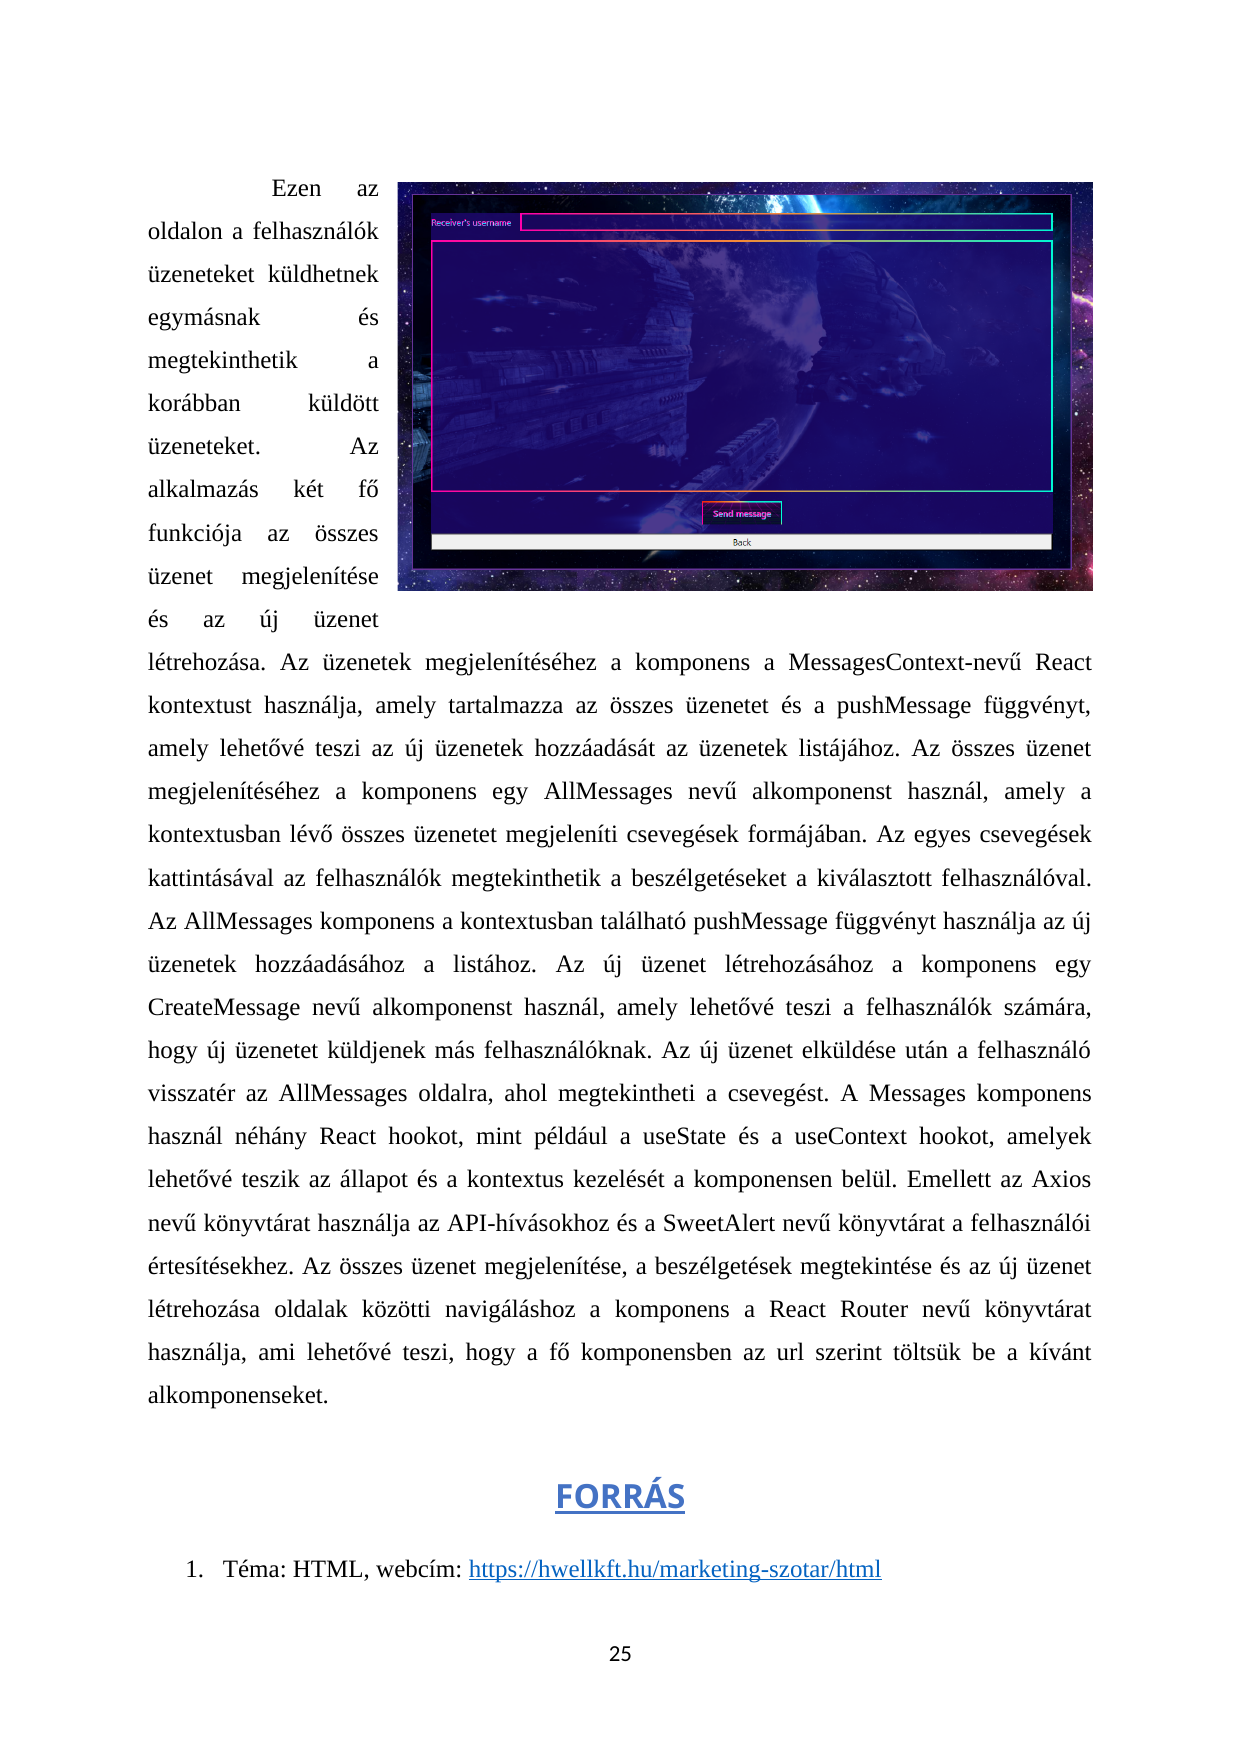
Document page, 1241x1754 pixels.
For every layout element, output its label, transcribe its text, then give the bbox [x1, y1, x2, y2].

text Ezen az oldalon a felhasználók üzeneteket küldhetnek egymásnak és megtekinthetik a korábban küldött üzeneteket. Az alkalmazás két fő funkciója az összes üzenet megjelenítése és az új üzenet létrehozása. Az üzenetek megjelenítéséhez a komponens a MessagesContext-nevű React kontextust használja, amely tartalmazza az összes üzenetet és a pushMessage függvényt, amely lehetővé teszi az új üzenetek hozzáadását az üzenetek listájához. Az összes üzenet megjelenítéséhez a komponens egy AllMessages nevű alkomponenst használ, amely a kontextusban lévő összes üzenetet megjeleníti csevegések formájában. Az egyes csevegések kattintásával az felhasználók megtekinthetik a beszélgetéseket a kiválasztott felhasználóval. Az AllMessages komponens a kontextusban található pushMessage függvényt használja az új üzenetek hozzáadásához a listához. Az új üzenet létrehozásához a komponens egy CreateMessage nevű alkomponenst használ, amely lehetővé teszi a felhasználók számára, hogy új üzenetet küldjenek más felhasználóknak. Az új üzenet elküldése után a felhasználó visszatér az AllMessages oldalra, ahol megtekintheti a csevegést. A Messages komponens használ néhány React hookot, mint például a useState és a useContext hookot, amelyek lehetővé teszik az állapot és a kontextus kezelését a komponensen belül. Emellett az Axios nevű könyvtárat használja az API-hívásokhoz és a SweetAlert nevű könyvtárat a felhasználói értesítésekhez. Az összes üzenet megjelenítése, a beszélgetések megtekintése és az új üzenet létrehozása oldalak közötti navigáláshoz a komponens a React Router nevű könyvtárat használja, ami lehetővé teszi, hogy a fő komponensben az url szerint töltsük be a kívánt alkomponenseket. [148, 173, 1092, 1409]
picture [397, 182, 1093, 591]
subtitle FORRÁS [148, 1473, 1092, 1519]
list Téma: HTML, webcím: https://hwellkft.hu/marketing-szotar/html [185, 1554, 1092, 1583]
